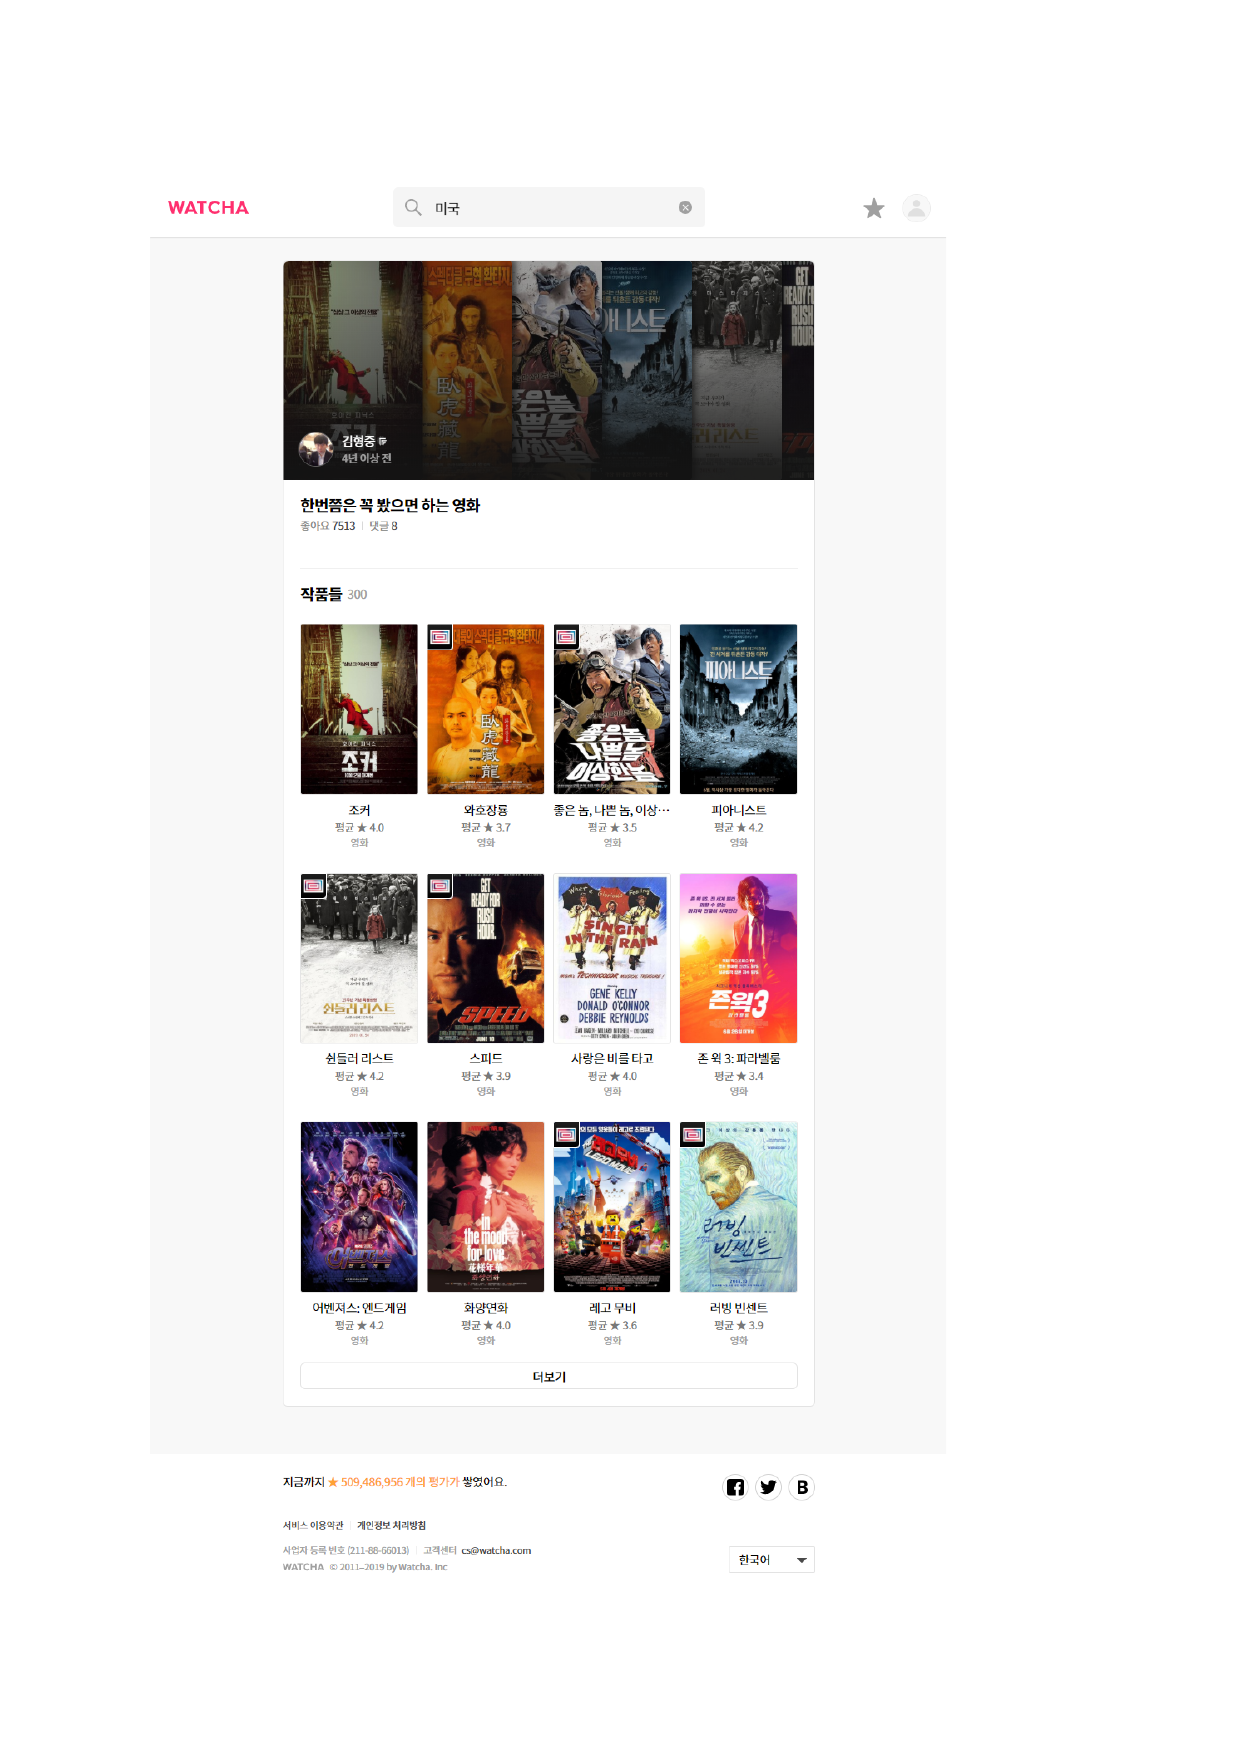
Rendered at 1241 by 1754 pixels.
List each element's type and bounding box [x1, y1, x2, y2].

picture [150, 177, 947, 1604]
